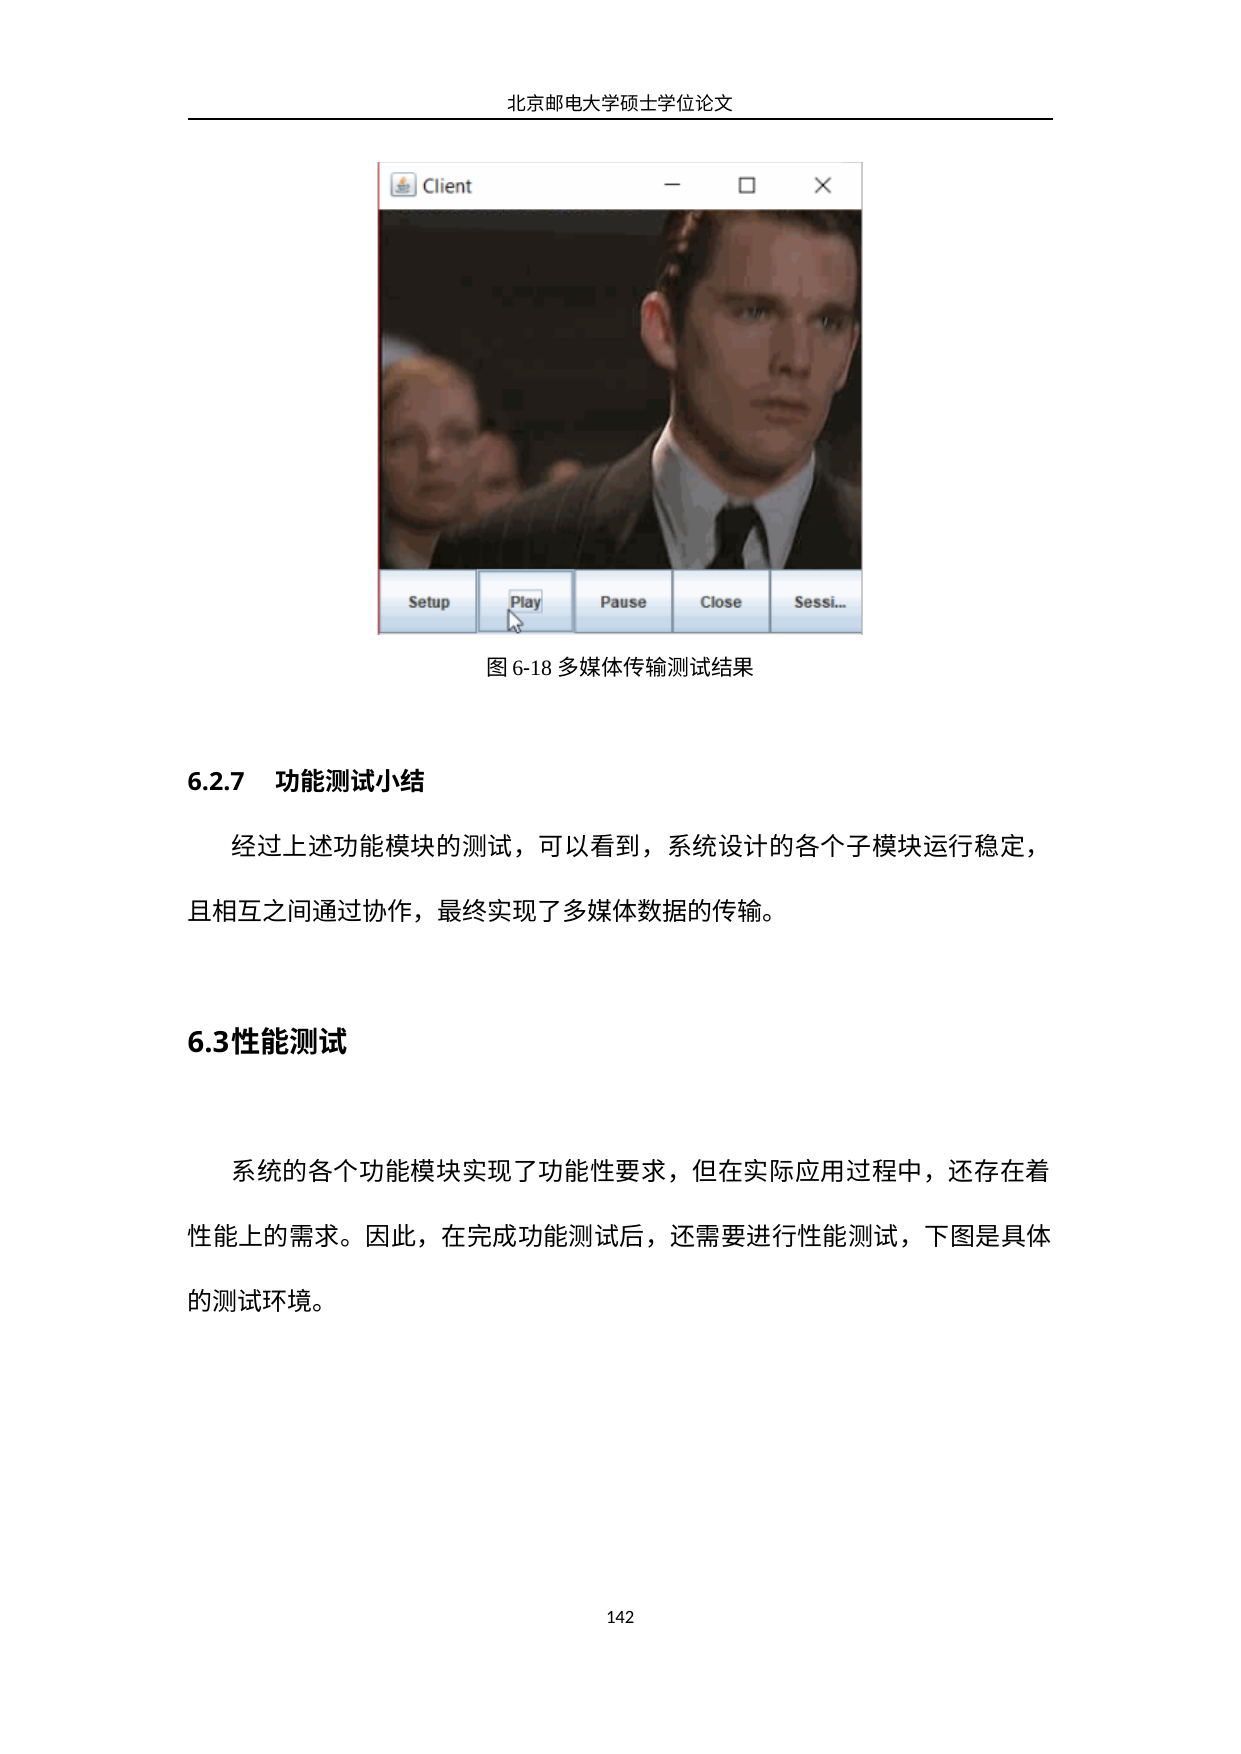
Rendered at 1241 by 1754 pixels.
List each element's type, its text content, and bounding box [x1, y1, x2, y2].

text 系统的各个功能模块实现了功能性要求，但在实际应用过程中，还存在着性能上的需求。因此，在完成功能测试后，还需要进行性能测试，下图是具体的测试环境。 [187, 1137, 1053, 1332]
text 经过上述功能模块的测试，可以看到，系统设计的各个子模块运行稳定，且相互之间通过协作，最终实现了多媒体数据的传输。 [187, 812, 1053, 942]
text 图6-18 多媒体传输测试结果 [187, 649, 1053, 682]
list 功能测试小结 [187, 747, 1053, 812]
list 性能测试 [187, 1007, 1053, 1072]
picture [377, 162, 863, 635]
